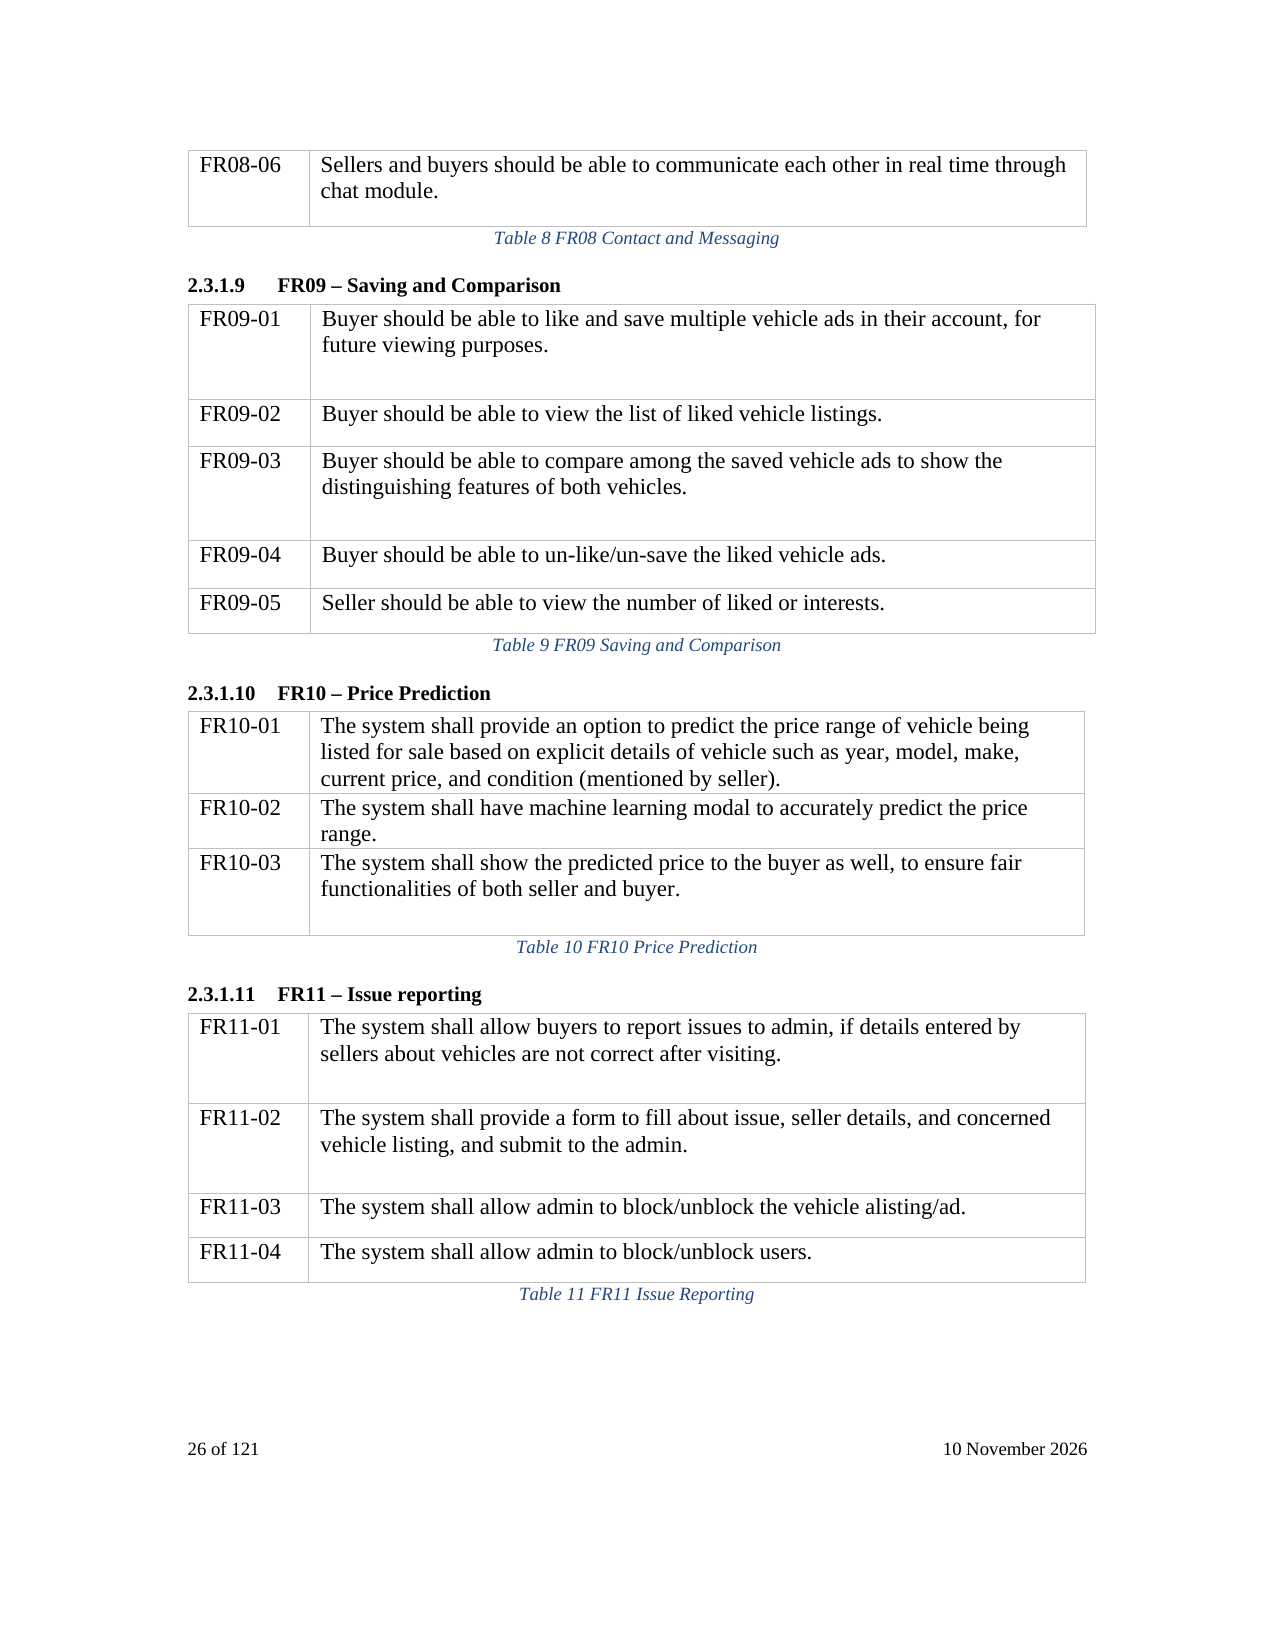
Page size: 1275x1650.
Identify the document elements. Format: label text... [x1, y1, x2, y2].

text Table 11 FR11 Issue Reporting [187, 1283, 1087, 1304]
table_header FR10-01 [189, 712, 309, 792]
table_cell FR11-02 [189, 1104, 308, 1192]
table_header The system shall allow buyers to report issues to admin, if details entered by sellers about vehicles are not correct after visiting. [309, 1014, 1085, 1103]
table_cell FR11-03 [189, 1194, 308, 1237]
text Table 10 FR10 Price Prediction [187, 936, 1087, 957]
subtitle FR09 – Saving and Comparison [187, 273, 1087, 297]
table_cell FR09-05 [189, 589, 310, 633]
table_cell FR09-03 [189, 447, 310, 540]
table_cell FR11-04 [189, 1238, 308, 1282]
table_cell FR08-06 [189, 151, 309, 226]
text Table 8 FR08 Contact and Messaging [187, 227, 1087, 248]
table_cell The system shall provide a form to fill about issue, seller details, and concerned vehicle listing, and submit to the admin. [309, 1104, 1085, 1192]
subtitle FR11 – Issue reporting [187, 982, 1087, 1006]
table_cell Buyer should be able to un-like/un-save the liked vehicle ads. [311, 541, 1095, 588]
table_cell Sellers and buyers should be able to communicate each other in real time through chat module. [310, 151, 1086, 226]
table_header The system shall provide an option to predict the price range of vehicle being listed for sale based on explicit details of vehicle such as year, model, make, current price, and condition (mentioned by seller). [310, 712, 1084, 792]
table_cell The system shall allow admin to block/unblock the vehicle alisting/ad. [309, 1194, 1085, 1237]
table_cell Seller should be able to view the number of liked or interests. [311, 589, 1095, 633]
table_cell Buyer should be able to compare among the saved vehicle ads to show the distinguishing features of both vehicles. [311, 447, 1095, 540]
table_cell The system shall allow admin to block/unblock users. [309, 1238, 1085, 1282]
table_header Buyer should be able to like and save multiple vehicle ads in their account, for future viewing purposes. [311, 305, 1095, 399]
table_cell FR09-04 [189, 541, 310, 588]
table_cell The system shall have machine learning modal to accurately predict the price range. [310, 794, 1084, 848]
table_cell FR09-02 [189, 400, 310, 446]
table_cell The system shall show the predicted price to the buyer as well, to ensure fair functionalities of both seller and buyer. [310, 849, 1084, 934]
subtitle FR10 – Price Prediction [187, 681, 1087, 705]
table_header FR11-01 [189, 1014, 308, 1103]
text Table 9 FR09 Saving and Comparison [187, 634, 1087, 656]
table_cell FR10-03 [189, 849, 309, 934]
table_header FR09-01 [189, 305, 310, 399]
table_cell FR10-02 [189, 794, 309, 848]
table_cell Buyer should be able to view the list of liked vehicle listings. [311, 400, 1095, 446]
